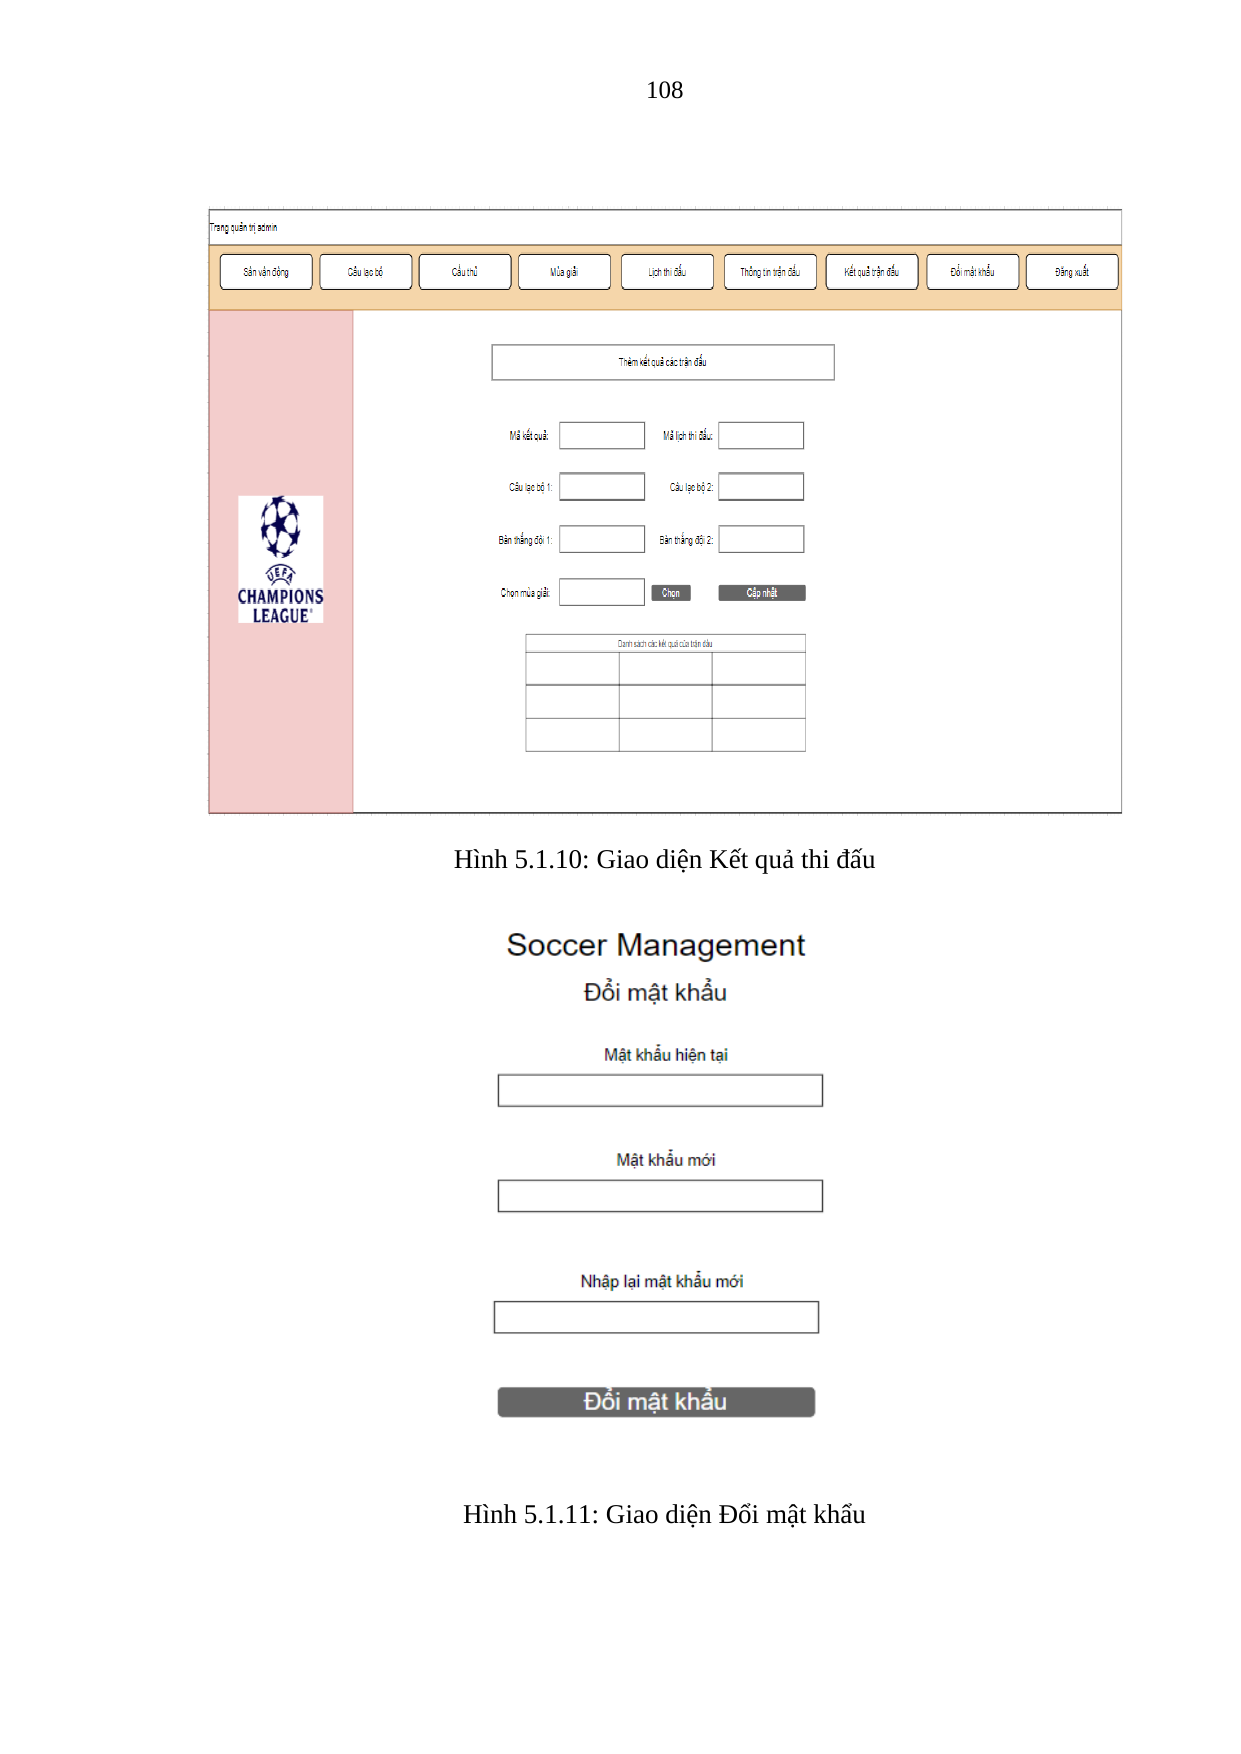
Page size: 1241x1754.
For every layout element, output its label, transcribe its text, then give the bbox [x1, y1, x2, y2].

text Hình 5.1.11: Giao diện Đổi mật khẩu [207, 1498, 1122, 1529]
picture [472, 902, 857, 1470]
picture [206, 206, 1123, 816]
text Hình 5.1.10: Giao diện Kết quả thi đấu [207, 843, 1122, 874]
